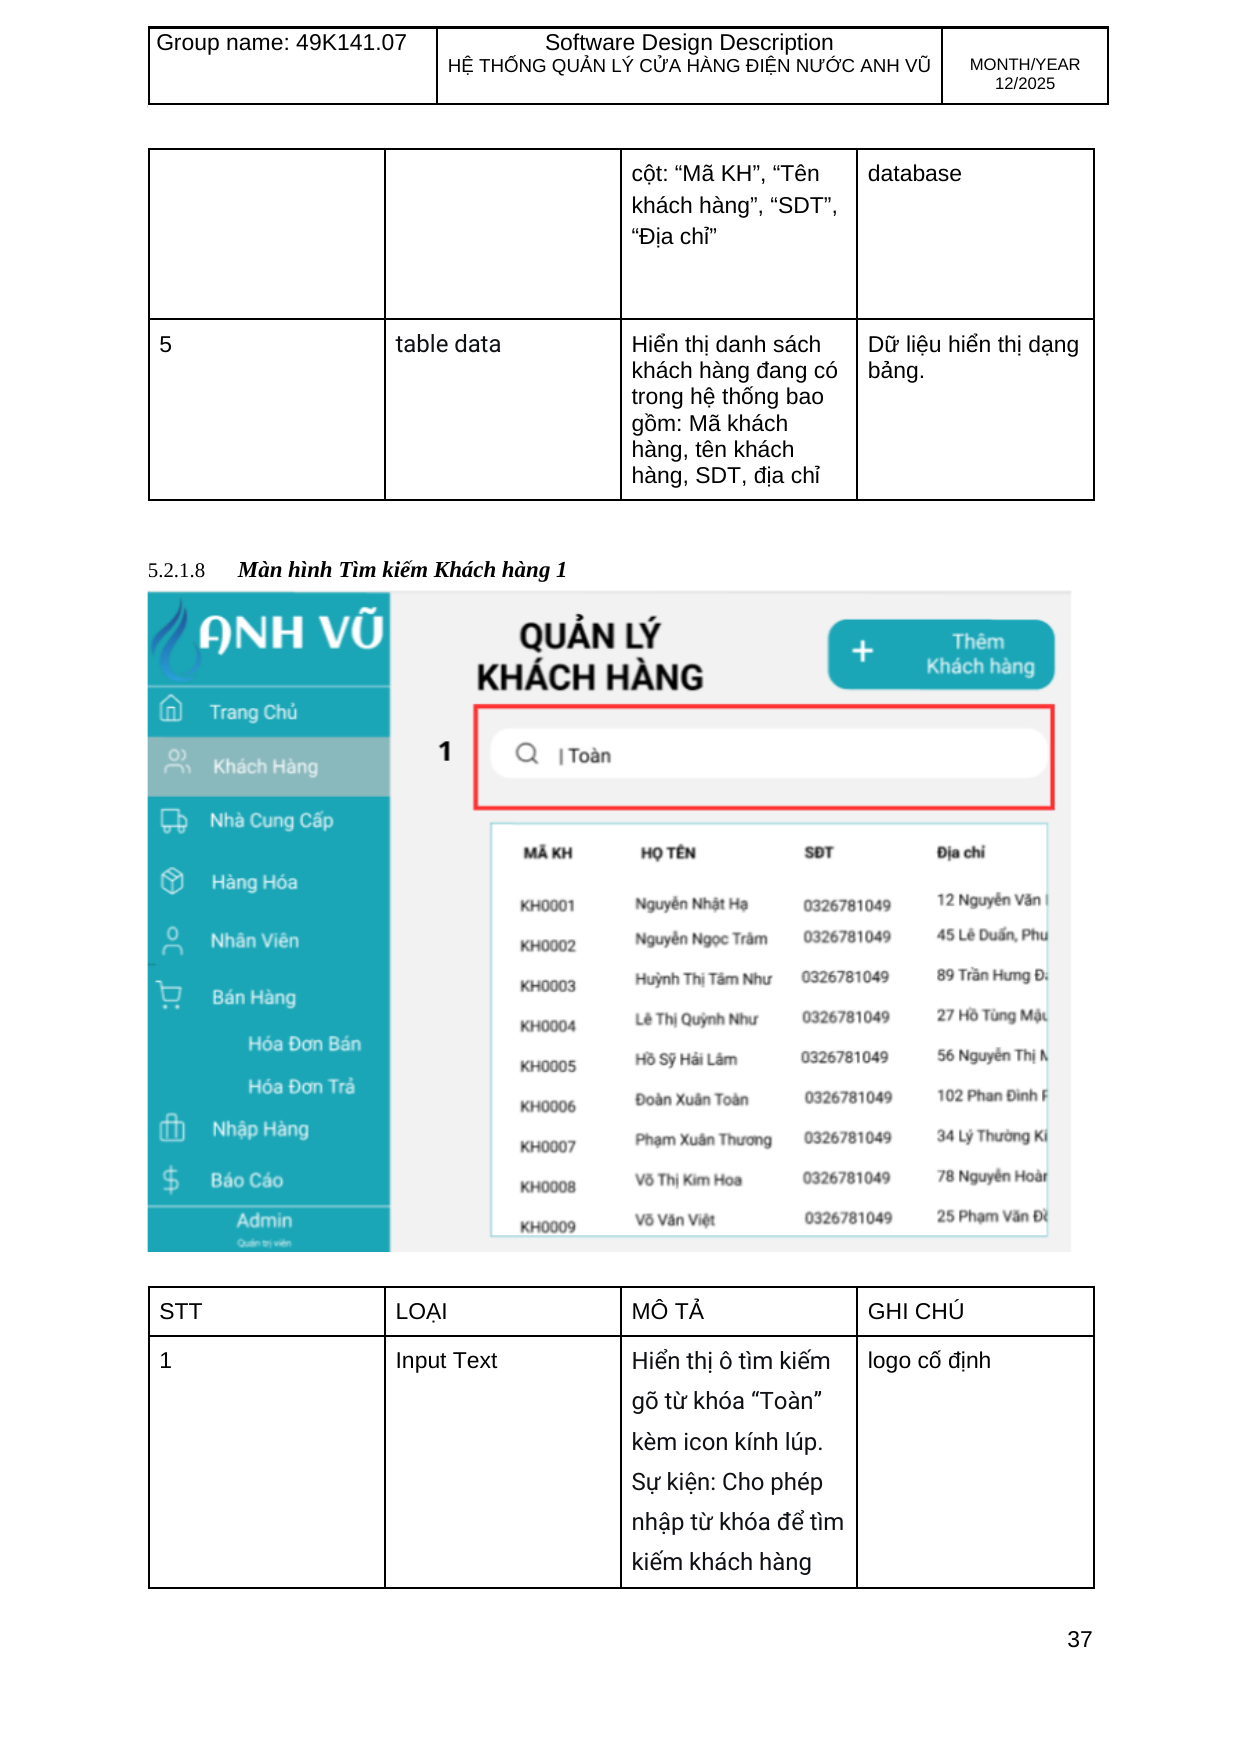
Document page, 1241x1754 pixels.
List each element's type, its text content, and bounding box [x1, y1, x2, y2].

subtitle Màn hình Tìm kiếm Khách hàng 1 [148, 556, 1092, 583]
picture [147, 588, 1088, 1252]
